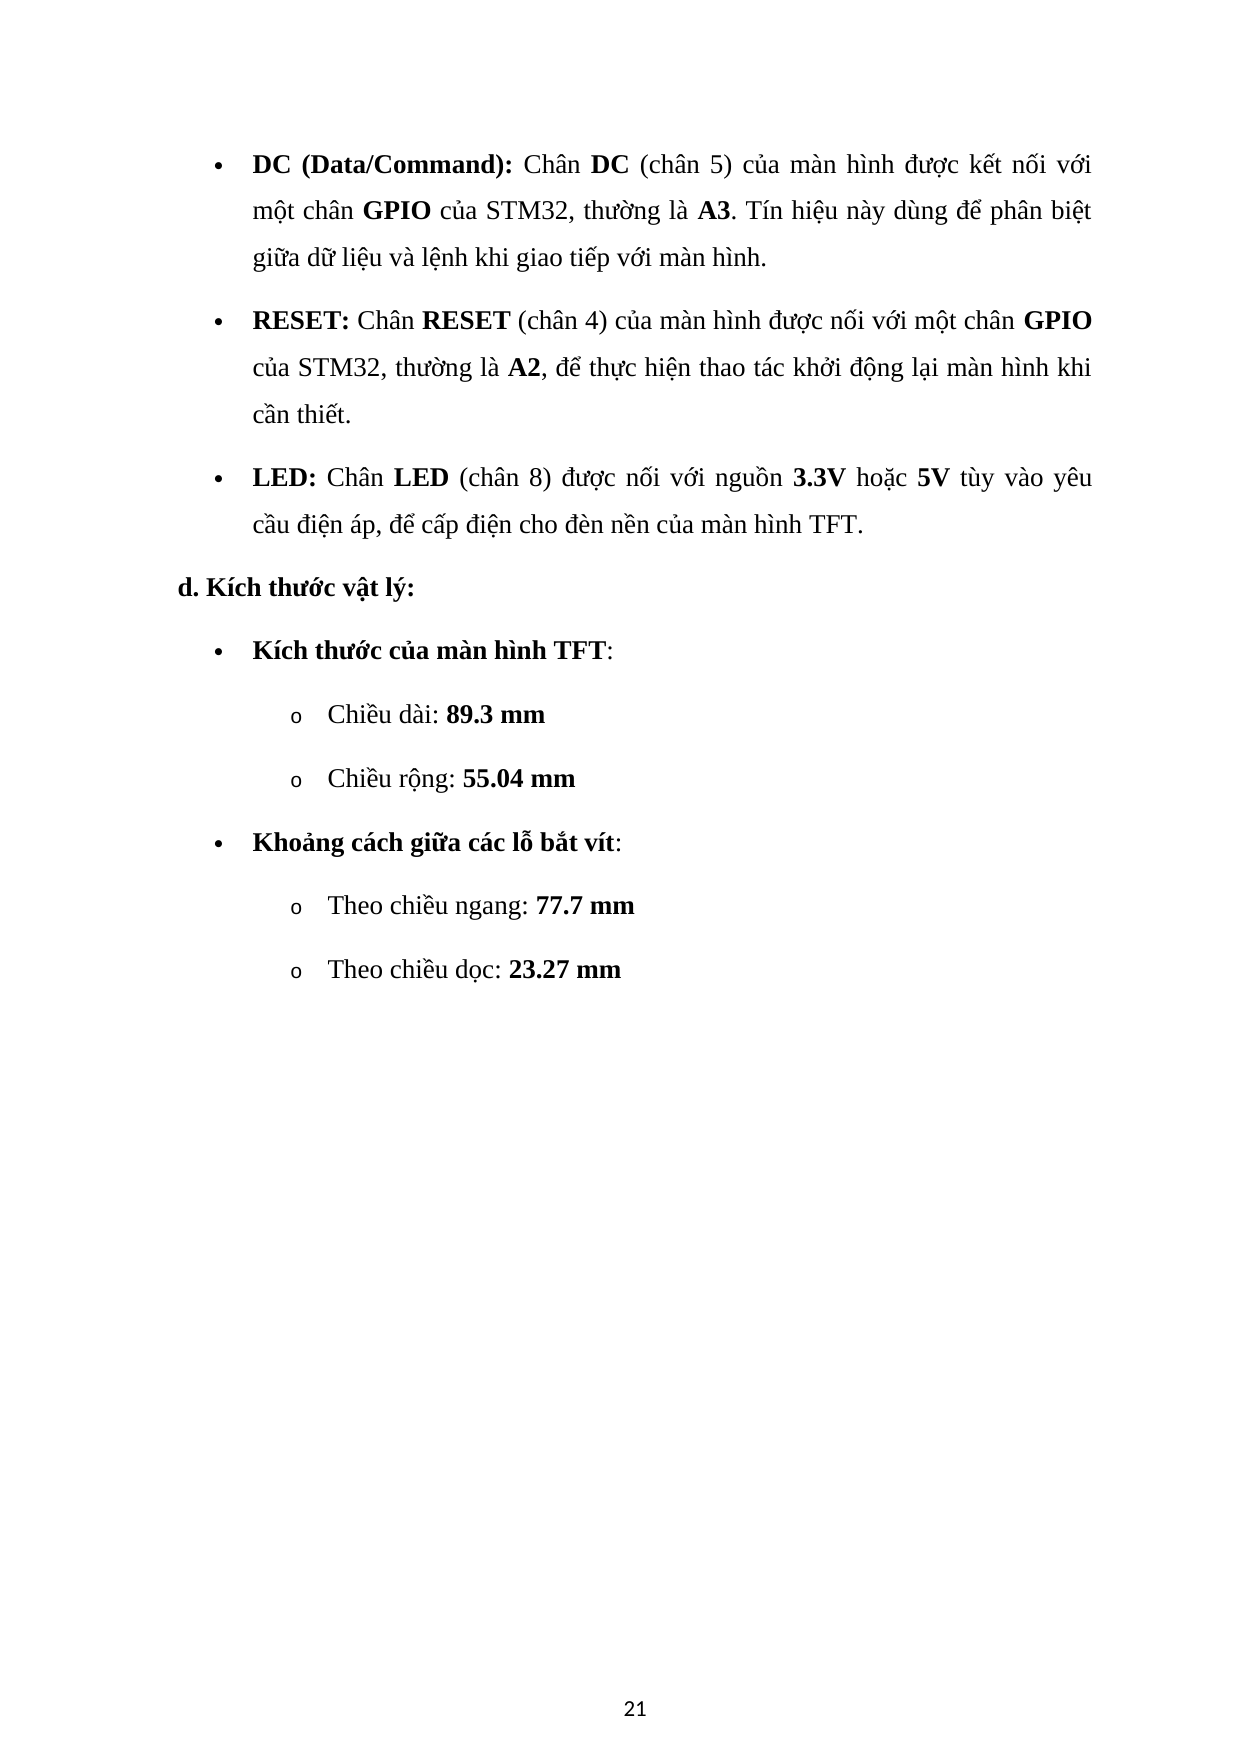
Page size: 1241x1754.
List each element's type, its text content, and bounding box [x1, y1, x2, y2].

list Theo chiều dọc: 23.27 mm [290, 953, 1092, 984]
list Chiều dài: 89.3 mm [290, 698, 1092, 729]
list Khoảng cách giữa các lỗ bắt vít: [215, 826, 1092, 857]
list RESET: Chân RESET (chân 4) của màn hình được nối với một chân GPIO của STM32, thường là A2, để thực hiện thao tác khởi động lại màn hình khi cần thiết. [215, 304, 1092, 429]
list Kích thước của màn hình TFT: [215, 634, 1092, 666]
list DC (Data/Command): Chân DC (chân 5) của màn hình được kết nối với một chân GPIO của STM32, thường là A3. Tín hiệu này dùng để phân biệt giữa dữ liệu và lệnh khi giao tiếp với màn hình. [215, 148, 1092, 272]
list Theo chiều ngang: 77.7 mm [290, 889, 1092, 921]
list Chiều rộng: 55.04 mm [290, 762, 1092, 793]
list LED: Chân LED (chân 8) được nối với nguồn 3.3V hoặc 5V tùy vào yêu cầu điện áp, để cấp điện cho đèn nền của màn hình TFT. [215, 461, 1092, 539]
text d. Kích thước vật lý: [177, 571, 1092, 602]
